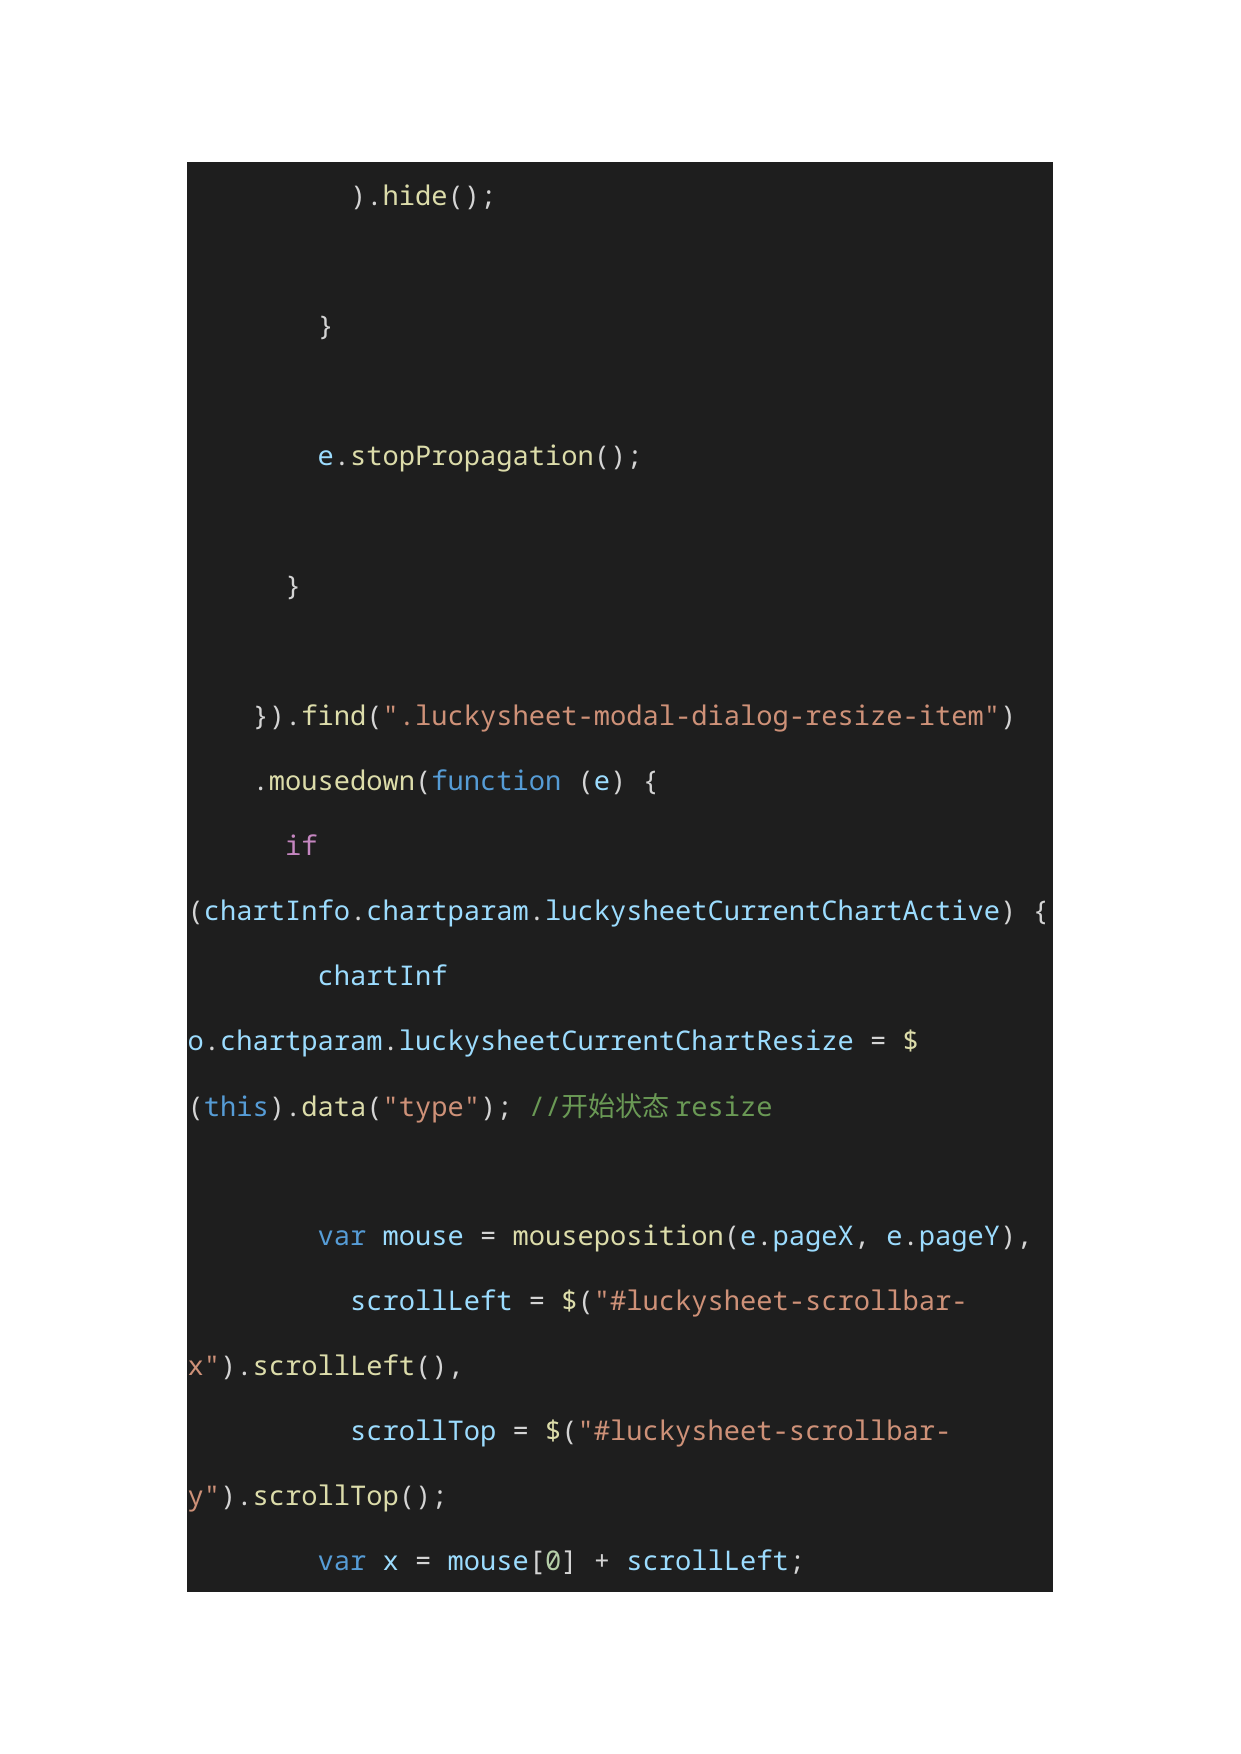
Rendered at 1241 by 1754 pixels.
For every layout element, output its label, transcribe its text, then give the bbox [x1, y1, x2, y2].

text ).hide(); [187, 162, 1053, 227]
text scrollTop = $("#luckysheet-scrollbar-y").scrollTop(); [187, 1397, 1053, 1527]
text }).find(".luckysheet-modal-dialog-resize-item") [187, 682, 1053, 747]
text if (chartInfo.chartparam.luckysheetCurrentChartActive) { [187, 812, 1053, 942]
text var x = mouse[0] + scrollLeft; [187, 1527, 1053, 1592]
text } [187, 552, 1053, 617]
text e.stopPropagation(); [187, 422, 1053, 487]
text chartInfo.chartparam.luckysheetCurrentChartResize = $(this).data("type"); //开始状态resize [187, 942, 1053, 1137]
text .mousedown(function (e) { [187, 747, 1053, 812]
text scrollLeft = $("#luckysheet-scrollbar-x").scrollLeft(), [187, 1267, 1053, 1397]
text var mouse = mouseposition(e.pageX, e.pageY), [187, 1202, 1053, 1267]
text } [187, 292, 1053, 357]
